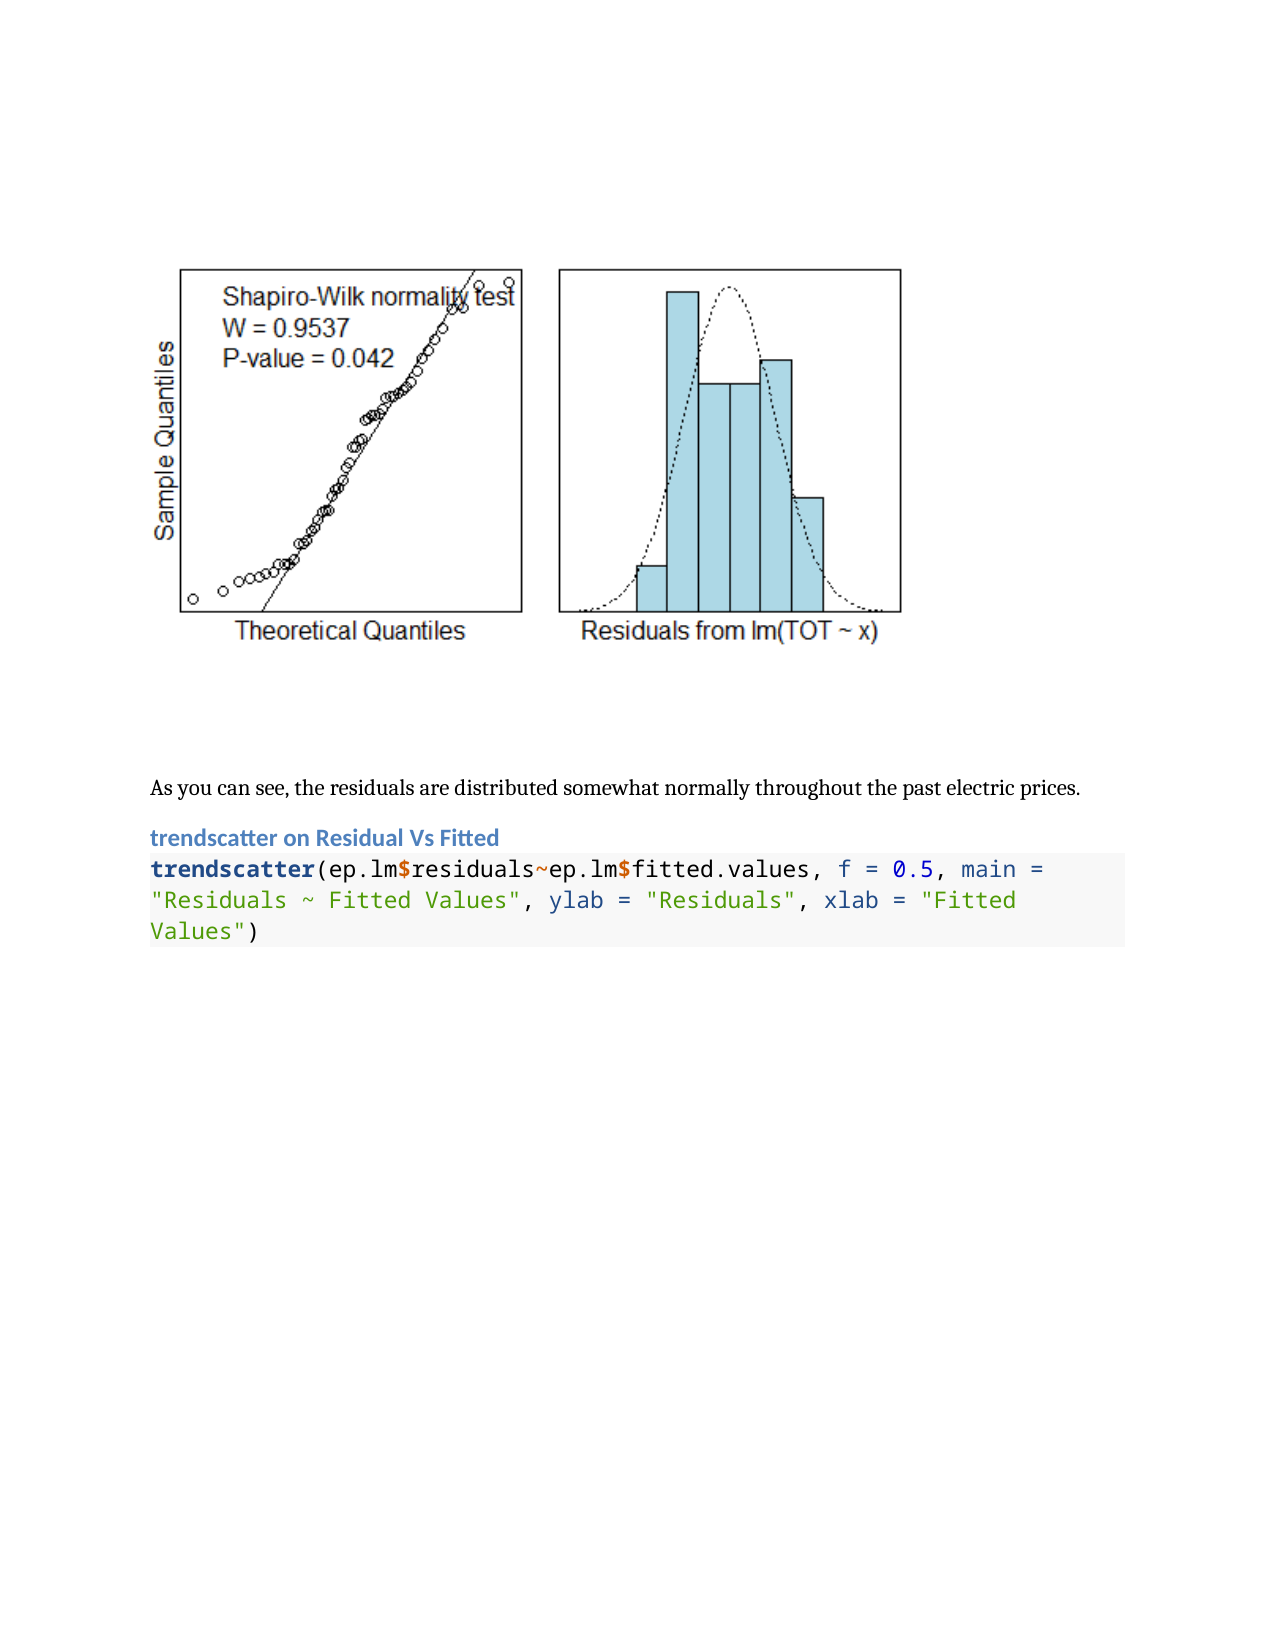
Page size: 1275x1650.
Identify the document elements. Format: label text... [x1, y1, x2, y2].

text As you can see, the residuals are distributed somewhat normally throughout the past electric prices. [150, 775, 1125, 801]
picture [150, 150, 908, 757]
text trendscatter(ep.lm$residuals~ep.lm$fitted.values, f = 0.5, main = "Residuals ~ Fitted Values", ylab = "Residuals", xlab = "Fitted Values") [260, 853, 1125, 947]
subtitle trendscatter on Residual Vs Fitted [150, 822, 1125, 853]
